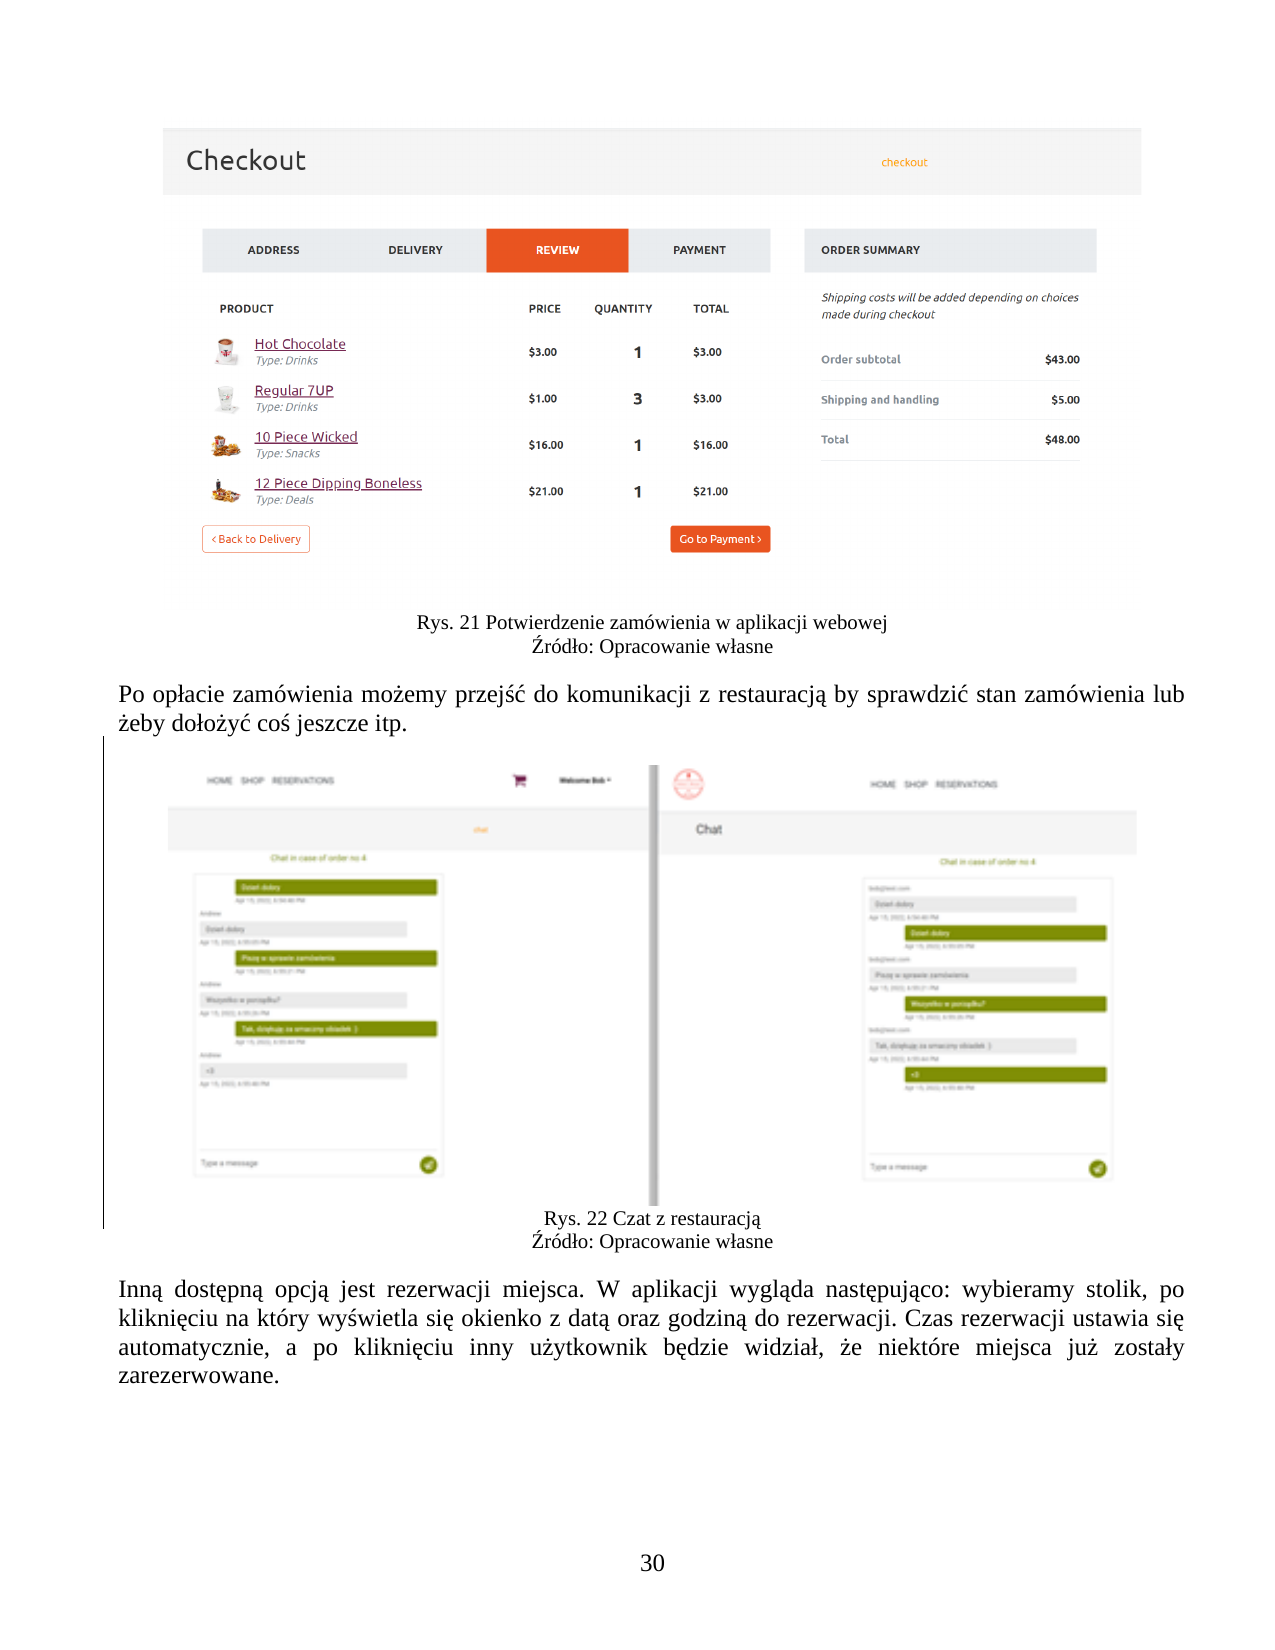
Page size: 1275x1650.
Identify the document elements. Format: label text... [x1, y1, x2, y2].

picture [162, 117, 1142, 610]
text Rys. 21 Potwierdzenie zamówienia w aplikacji webowej Źródło: Opracowanie własne [118, 610, 1186, 658]
text Rys. 22 Czat z restauracją Źródło: Opracowanie własne [118, 1205, 1186, 1253]
text Inną dostępną opcją jest rezerwacji miejsca. W aplikacji wygląda następująco: wybieramy stolik, po kliknięciu na który wyświetla się okienko z datą oraz godziną do rezerwacji. Czas rezerwacji ustawia się automatycznie, a po kliknięciu inny użytkownik będzie widział, że niektóre miejsca już zostały zarezerwowane. [118, 1274, 1186, 1389]
picture [167, 765, 1137, 1206]
text Po opłacie zamówienia możemy przejść do komunikacji z restauracją by sprawdzić stan zamówienia lub żeby dołożyć coś jeszcze itp. [118, 679, 1186, 736]
